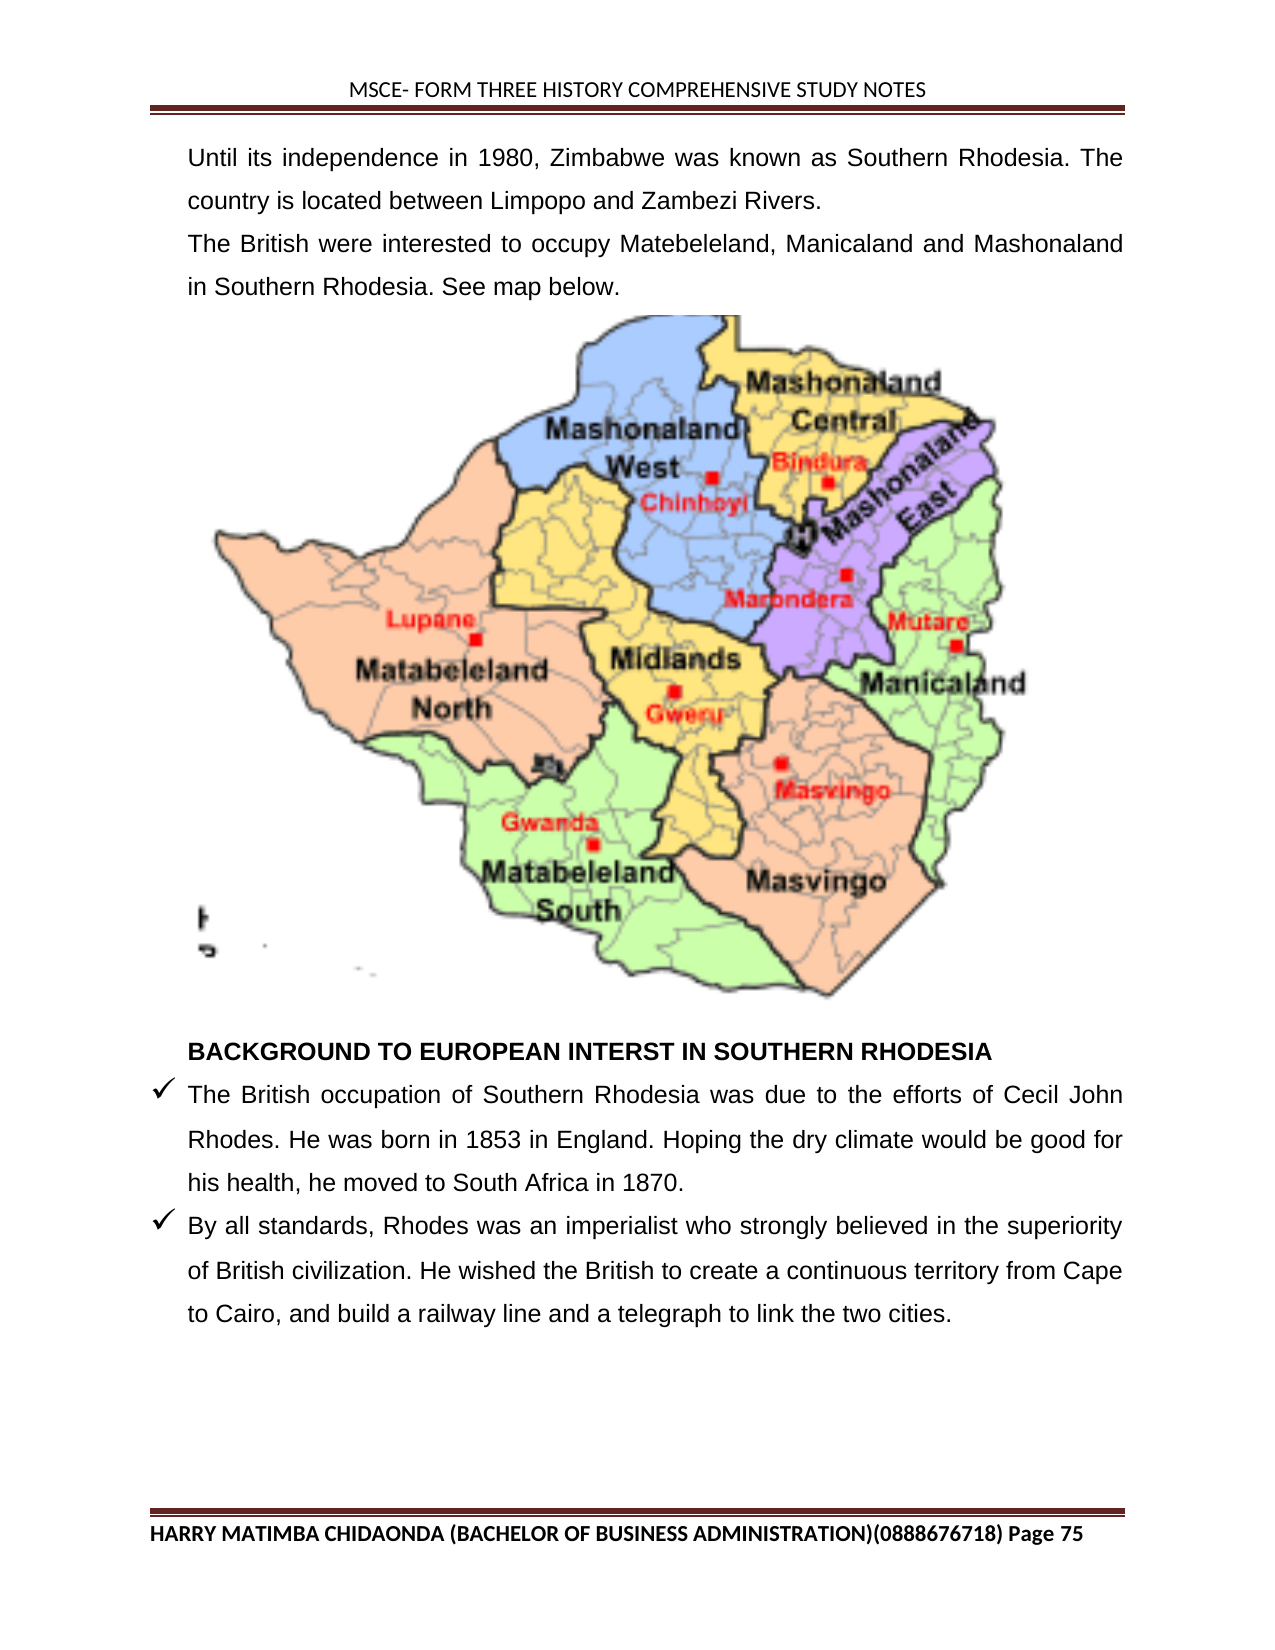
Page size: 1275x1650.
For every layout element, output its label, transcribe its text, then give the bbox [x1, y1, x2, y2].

list The British were interested to occupy Matebeleland, Manicaland and Mashonaland in Southern Rhodesia. See map below. [187, 229, 1125, 301]
picture [187, 315, 1116, 1023]
list By all standards, Rhodes was an imperialist who strongly believed in the superiority of British civilization. He wished the British to create a continuous territory from Cape to Cairo, and build a railway line and a telegraph to link the two cities. [150, 1211, 1125, 1328]
list Until its independence in 1980, Zimbabwe was known as Southern Rhodesia. The country is located between Limpopo and Zambezi Rivers. [187, 142, 1125, 214]
list The British occupation of Southern Rhodesia was due to the efforts of Cecil John Rhodes. He was born in 1853 in England. Hoping the dry climate would be good for his health, he moved to South Africa in 1870. [150, 1080, 1125, 1197]
list BACKGROUND TO EUROPEAN INTERST IN SOUTHERN RHODESIA [187, 1037, 1125, 1066]
